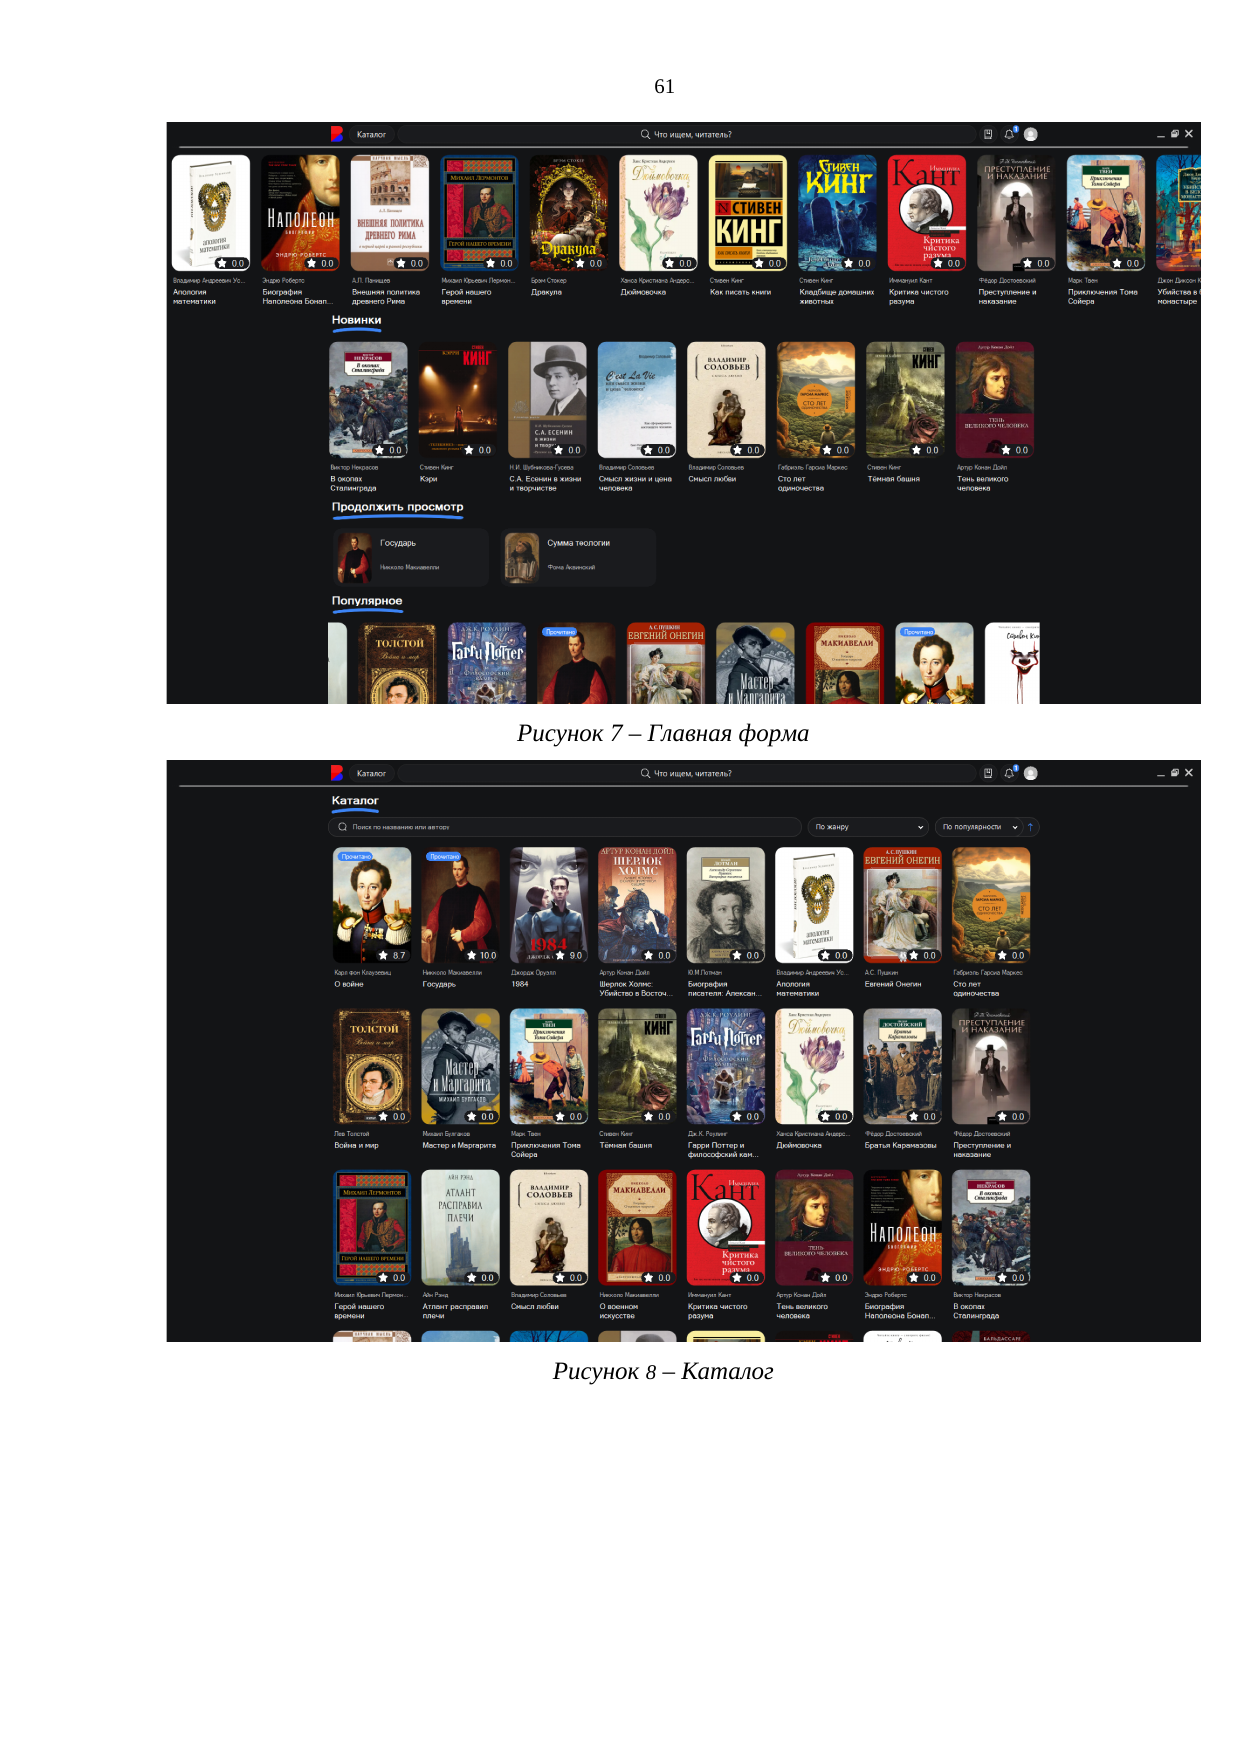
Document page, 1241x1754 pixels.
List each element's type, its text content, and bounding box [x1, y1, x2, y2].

text Рисунок 7 – Главная форма [148, 122, 1181, 746]
text Рисунок 8 – Каталог [148, 761, 1181, 1385]
